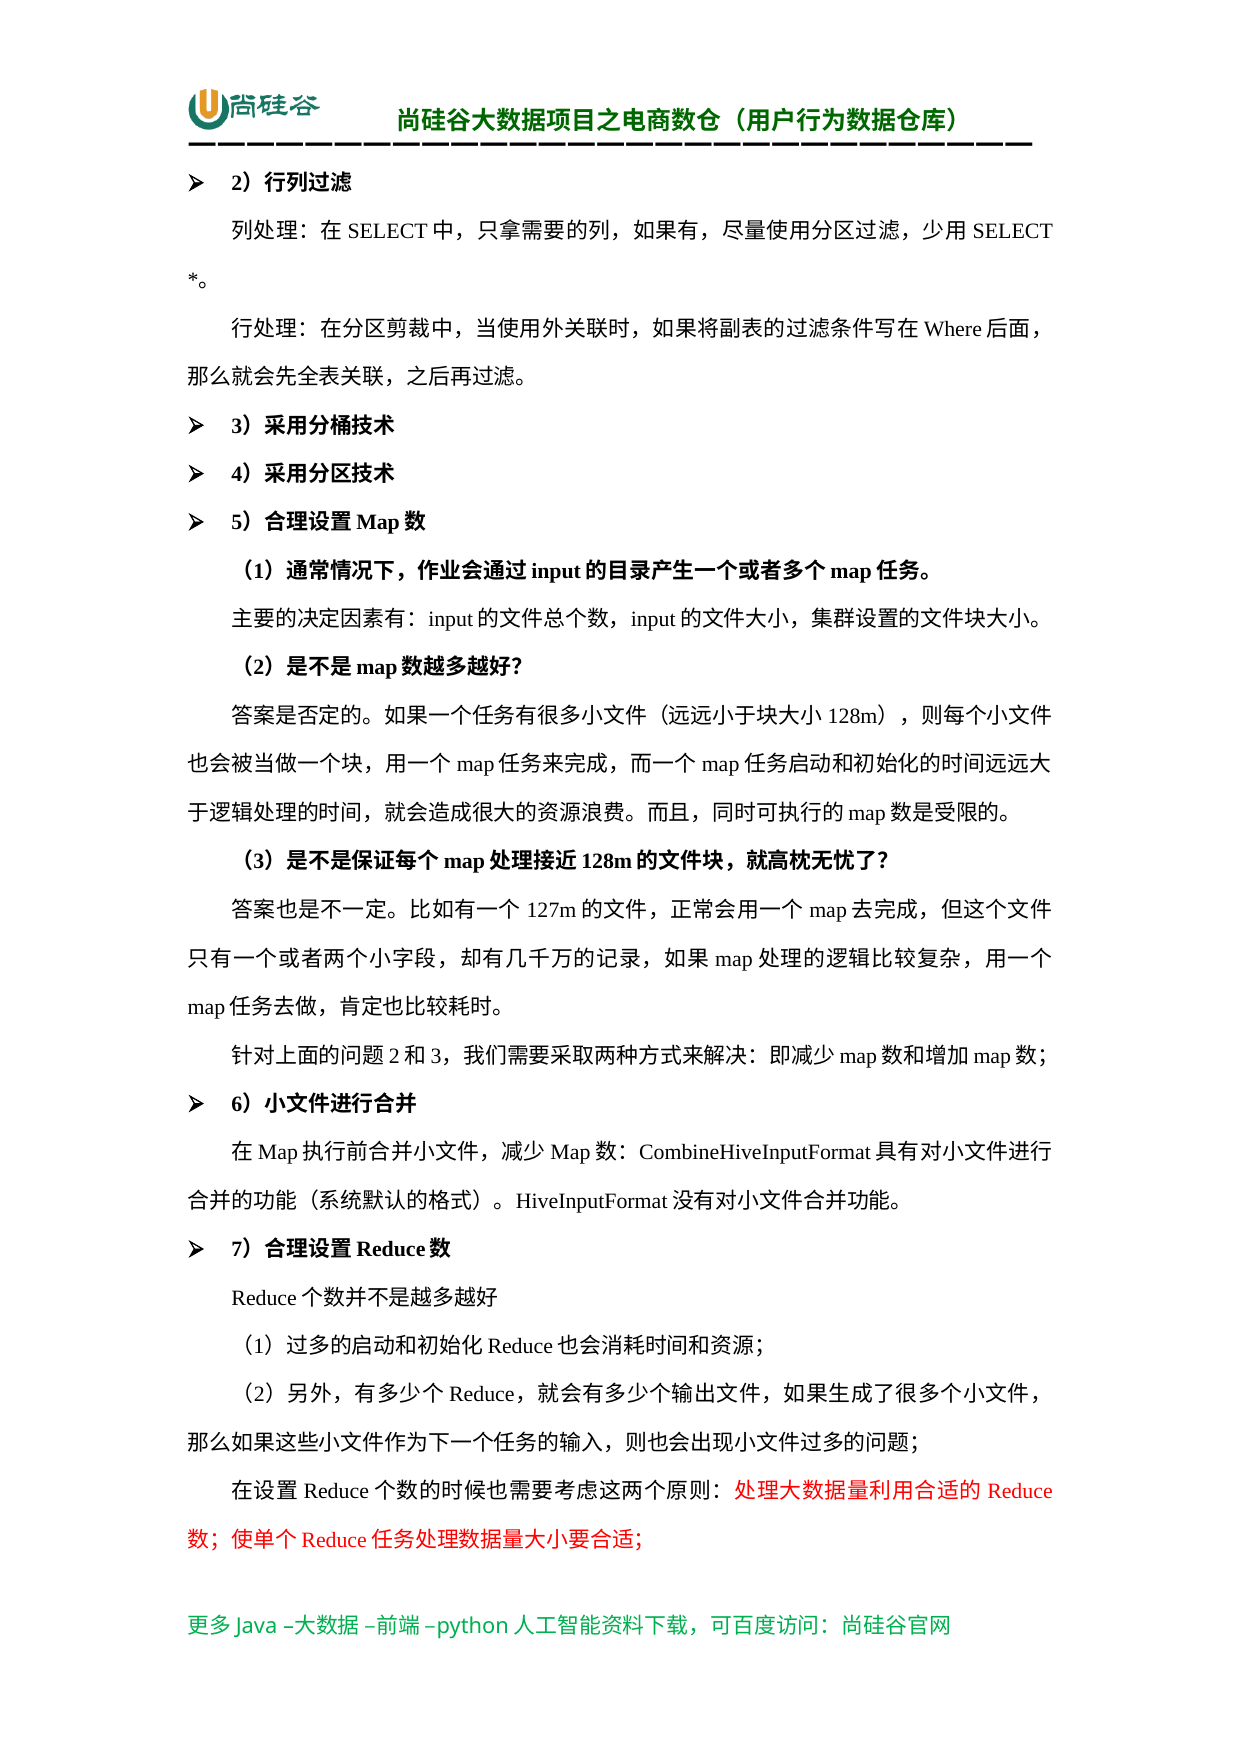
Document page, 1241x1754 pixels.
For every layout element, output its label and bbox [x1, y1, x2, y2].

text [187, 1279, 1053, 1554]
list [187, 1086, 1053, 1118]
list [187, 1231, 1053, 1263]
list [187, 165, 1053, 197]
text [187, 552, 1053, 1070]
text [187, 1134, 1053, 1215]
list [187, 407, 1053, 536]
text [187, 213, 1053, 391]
picture [187, 88, 320, 130]
